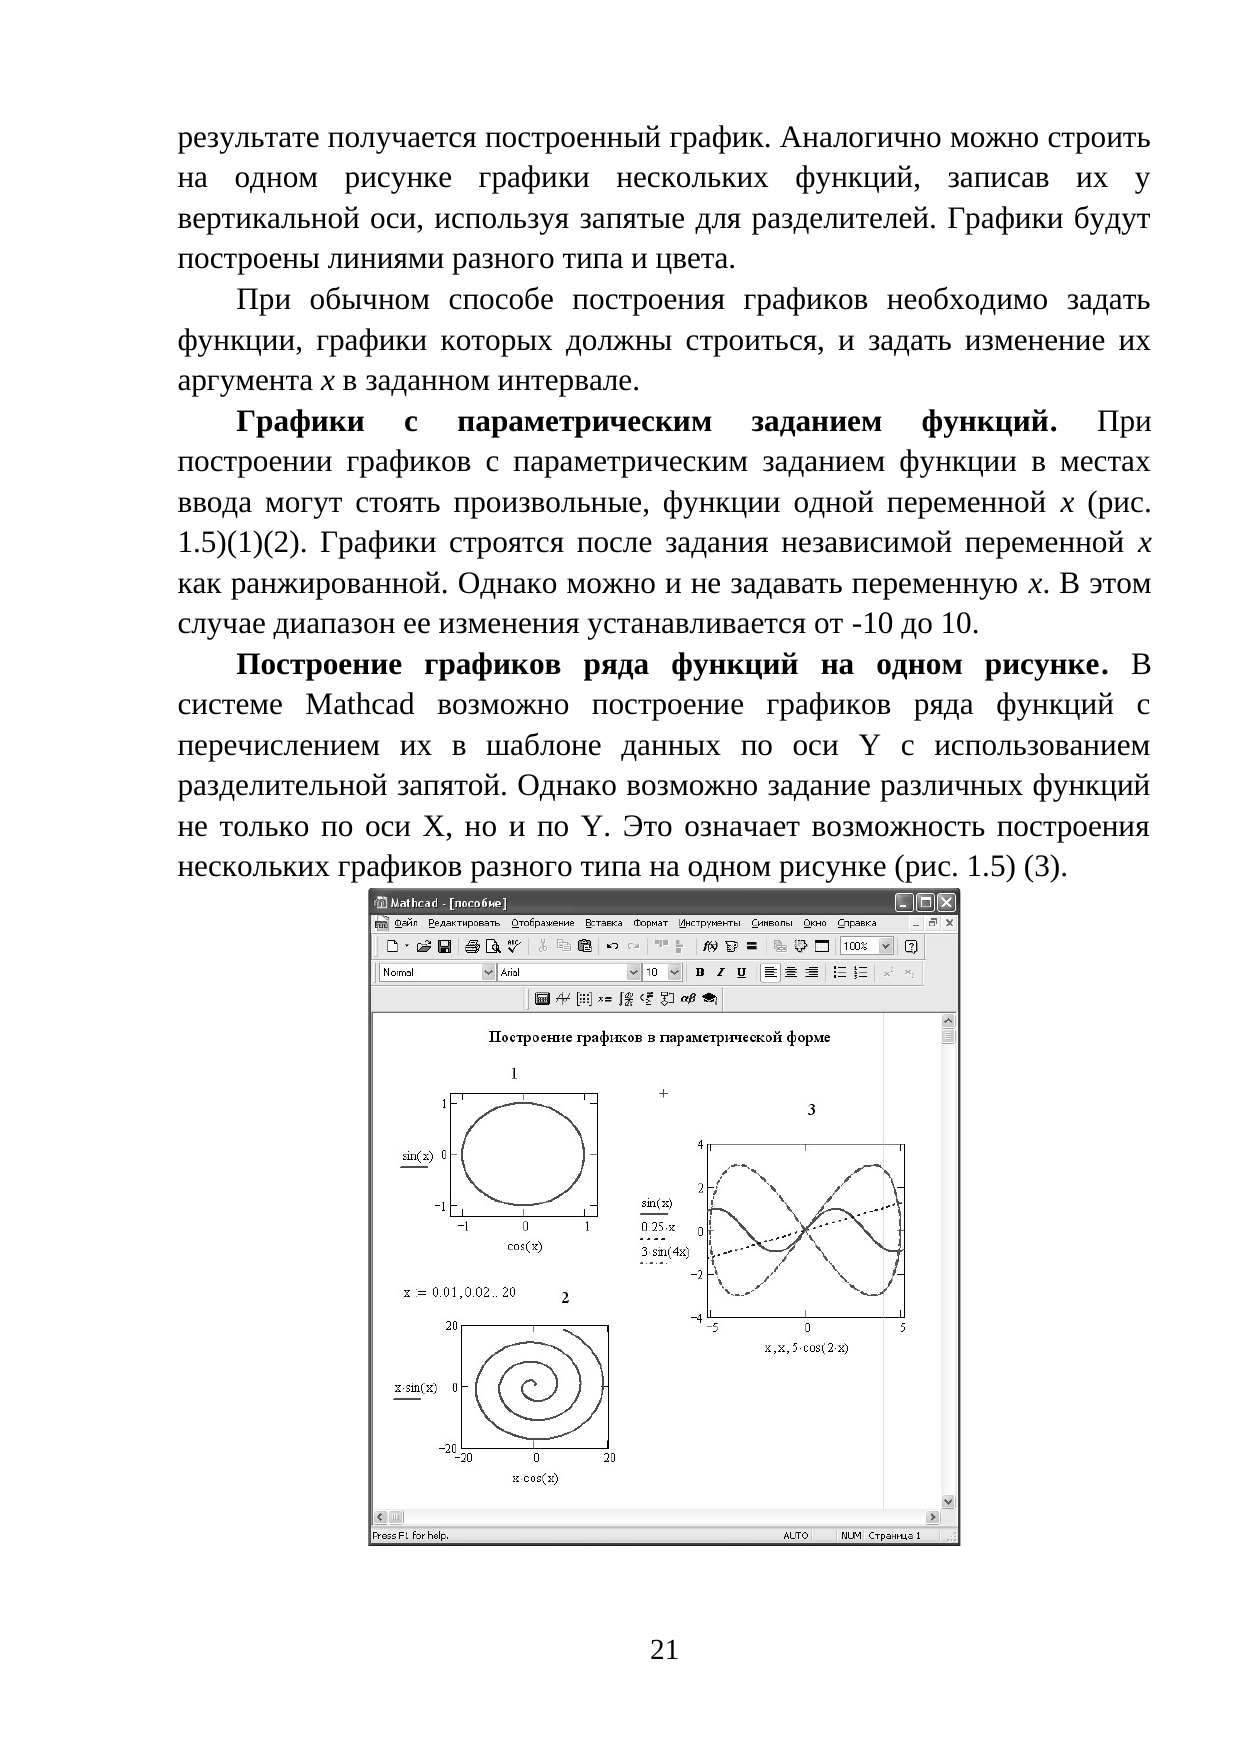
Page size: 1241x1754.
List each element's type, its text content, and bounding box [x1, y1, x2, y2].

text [177, 118, 1152, 276]
text Графики с параметрическим заданием функций. При построении графиков с параметрическим заданием функции в местах ввода могут стоять произвольные, функции одной переменной х (рис. 1.5)(1)(2). Графики строятся после задания независимой переменной х как ранжированной. Однако можно и не задавать переменную х. В этом случае диапазон ее изменения устанавливается от -10 до 10. [177, 402, 1152, 640]
text При обычном способе построения графиков необходимо задать функции, графики которых должны строиться, и задать изменение их аргумента х в заданном интервале. [177, 280, 1152, 397]
text Построение графиков ряда функций на одном рисунке. В системе Mathcad возможно построение графиков ряда функций с перечислением их в шаблоне данных по оси Y с использованием разделительной запятой. Однако возможно задание различных функций не только по оси X, но и по Y. Это означает возможность построения нескольких графиков разного типа на одном рисунке (рис. 1.5) (3). [177, 645, 1152, 883]
picture [368, 888, 961, 1546]
